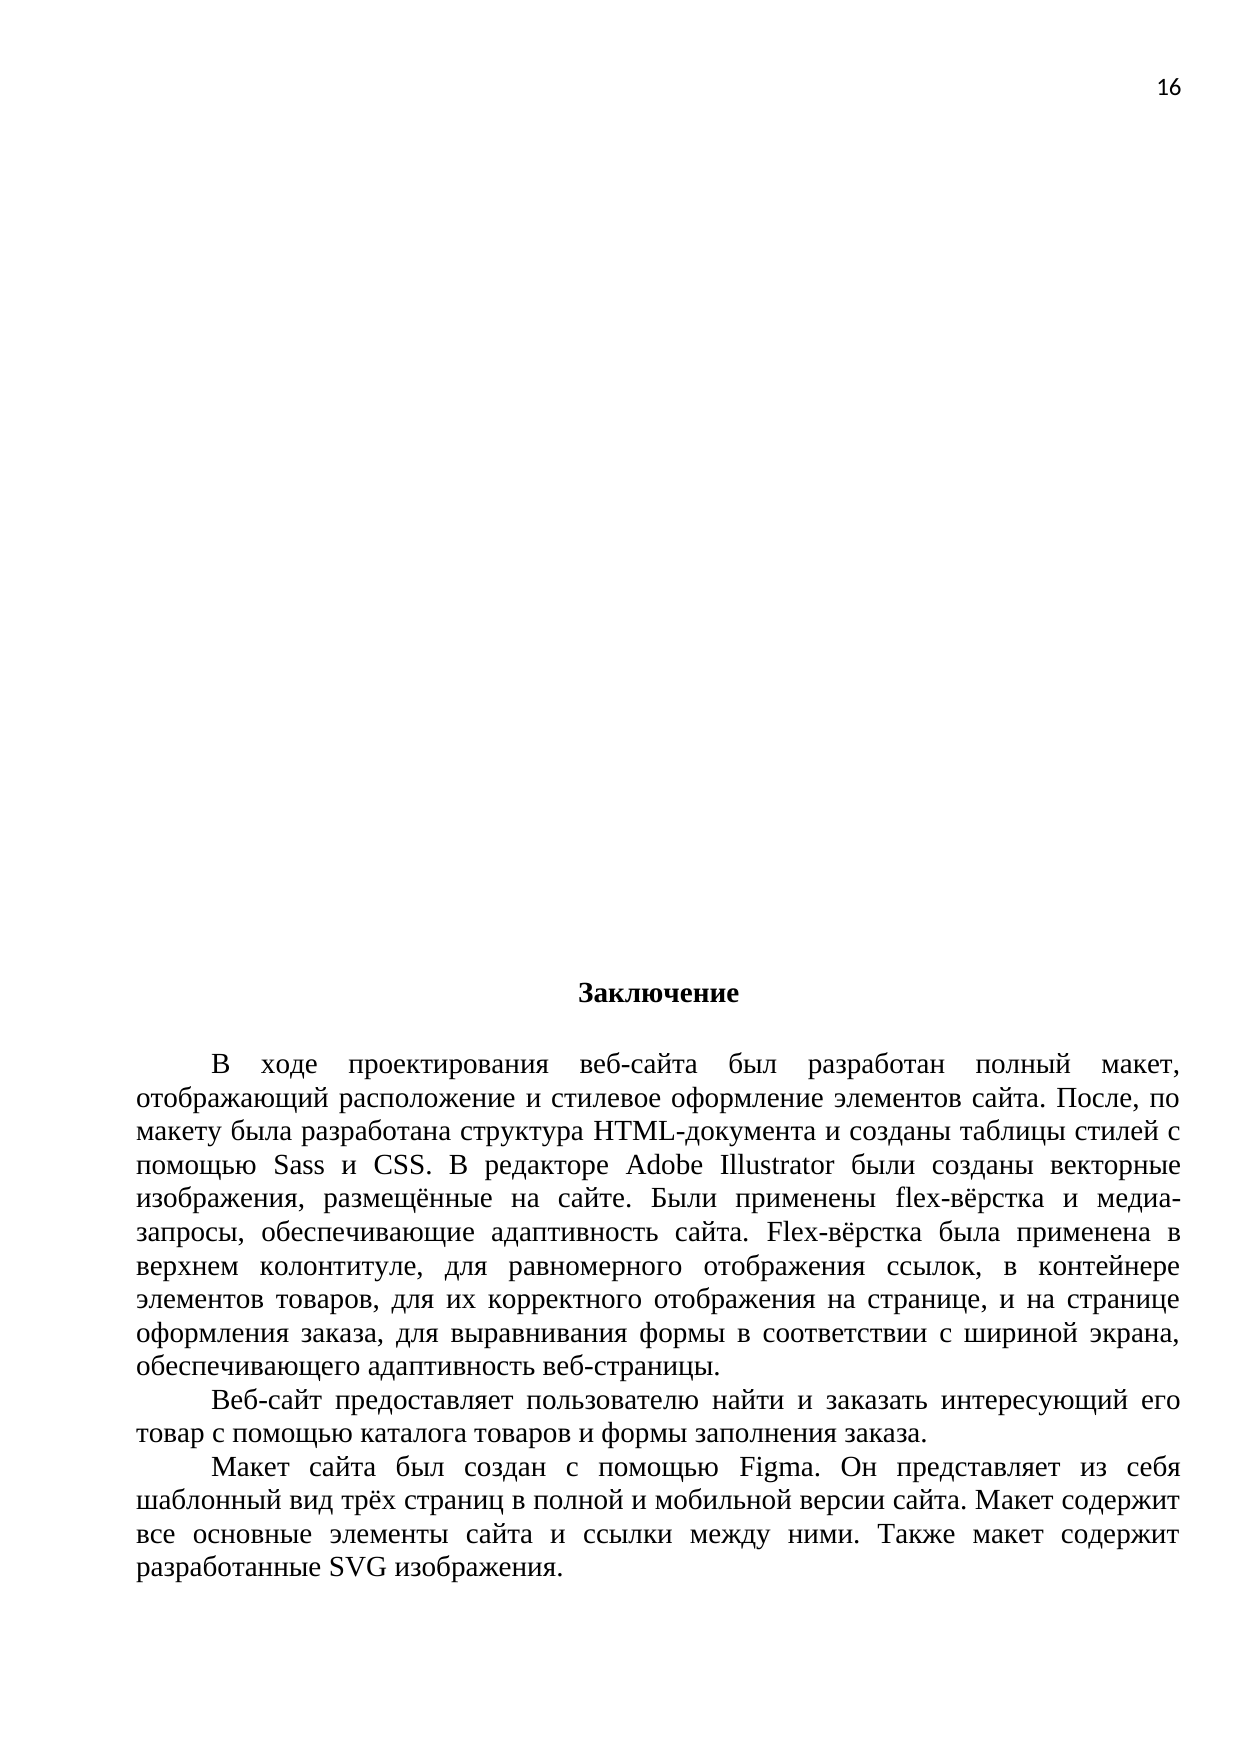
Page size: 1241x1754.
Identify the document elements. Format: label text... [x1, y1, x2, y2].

text Веб-сайт предоставляет пользователю найти и заказать интересующий его товар c помощью каталога товаров и формы заполнения заказа. [136, 1382, 1181, 1449]
subtitle Заключение [136, 975, 1181, 1009]
text В ходе проектирования веб-сайта был разработан полный макет, отображающий расположение и стилевое оформление элементов сайта. После, по макету была разработана структура HTML-документа и созданы таблицы стилей с помощью Sass и CSS. В редакторе Adobe Illustrator были созданы векторные изображения, размещённые на сайте. Были применены flex-вёрстка и медиа-запросы, обеспечивающие адаптивность сайта. Flex-вёрстка была применена в верхнем колонтитуле, для равномерного отображения ссылок, в контейнере элементов товаров, для их корректного отображения на странице, и на странице оформления заказа, для выравнивания формы в соответствии с шириной экрана, обеспечивающего адаптивность веб-страницы. [136, 1046, 1181, 1382]
text Макет сайта был создан с помощью Figma. Он представляет из себя шаблонный вид трёх страниц в полной и мобильной версии сайта. Макет содержит все основные элементы сайта и ссылки между ними. Также макет содержит разработанные SVG изображения. [136, 1449, 1181, 1583]
